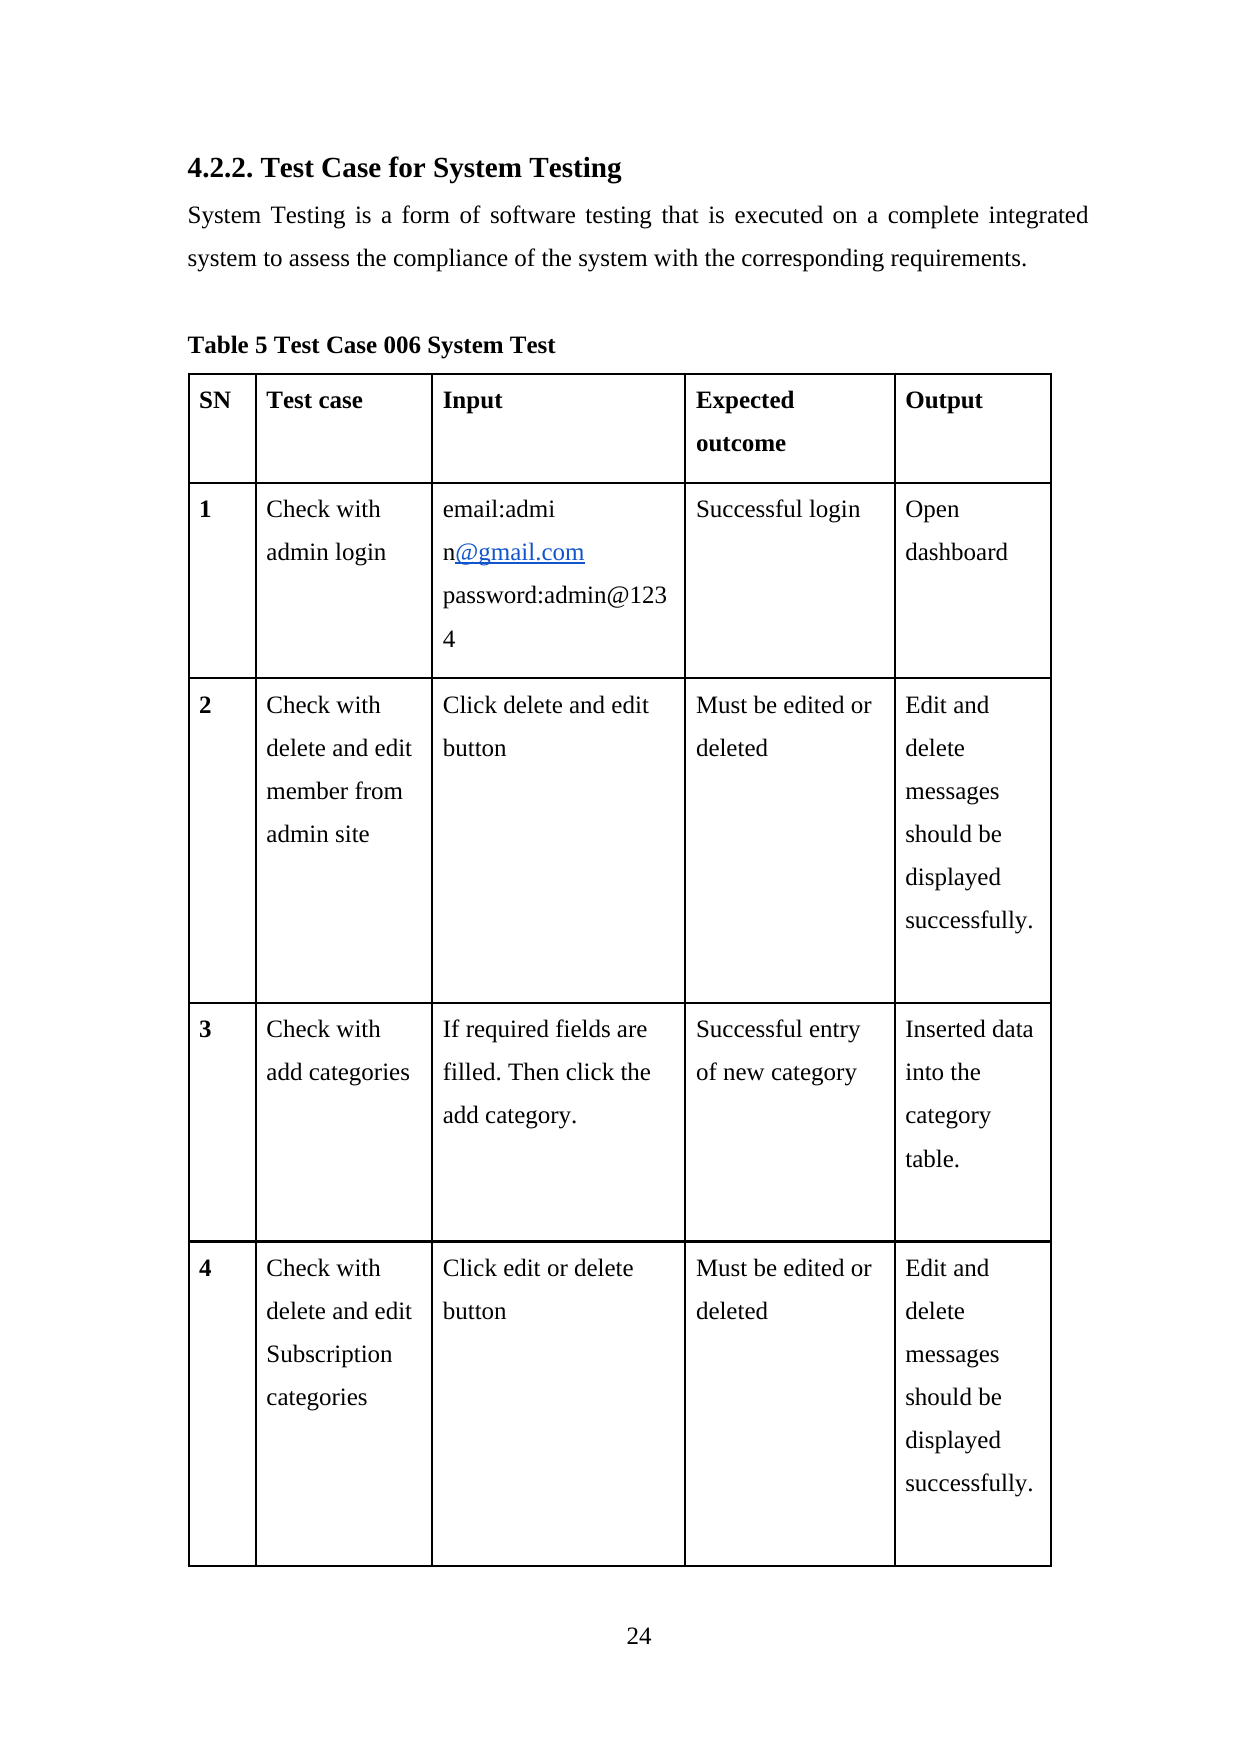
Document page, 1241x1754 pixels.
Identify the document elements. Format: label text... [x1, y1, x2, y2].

table_cell If required fields are filled. Then click the add category. [433, 1004, 684, 1240]
table_cell Successful entry of new category [686, 1004, 894, 1240]
table_cell Check with add categories [257, 1004, 431, 1240]
table_cell Inserted data into the category table. [896, 1004, 1050, 1240]
table_header Expected outcome [686, 375, 894, 482]
text Table 5 Test Case 006 System Test [187, 330, 1090, 358]
table_header SN [190, 375, 255, 482]
table_cell email:admin@gmail.com password:admin@1234 [433, 484, 684, 677]
table_cell Successful login [686, 484, 894, 677]
table_header Output [896, 375, 1050, 482]
table_cell Must be edited or deleted [686, 679, 894, 1002]
table_header Test case [257, 375, 431, 482]
table_cell Open dashboard [896, 484, 1050, 677]
table_cell 4 [190, 1243, 255, 1565]
text System Testing is a form of software testing that is executed on a complete integrated system to assess the compliance of the system with the corresponding requirements. [187, 200, 1090, 272]
table_cell Must be edited or deleted [686, 1243, 894, 1565]
table_cell Check with admin login [257, 484, 431, 677]
subtitle 4.2.2. Test Case for System Testing [187, 150, 1090, 183]
table_cell Edit and delete messages should be displayed successfully. [896, 1243, 1050, 1565]
table_header Input [433, 375, 684, 482]
table_cell Click edit or delete button [433, 1243, 684, 1565]
table_cell Check with delete and edit Subscription categories [257, 1243, 431, 1565]
table_cell Click delete and edit button [433, 679, 684, 1002]
table_cell 1 [190, 484, 255, 677]
table_cell Edit and delete messages should be displayed successfully. [896, 679, 1050, 1002]
table_cell 3 [190, 1004, 255, 1240]
table_cell Check with delete and edit member from admin site [257, 679, 431, 1002]
table_cell 2 [190, 679, 255, 1002]
